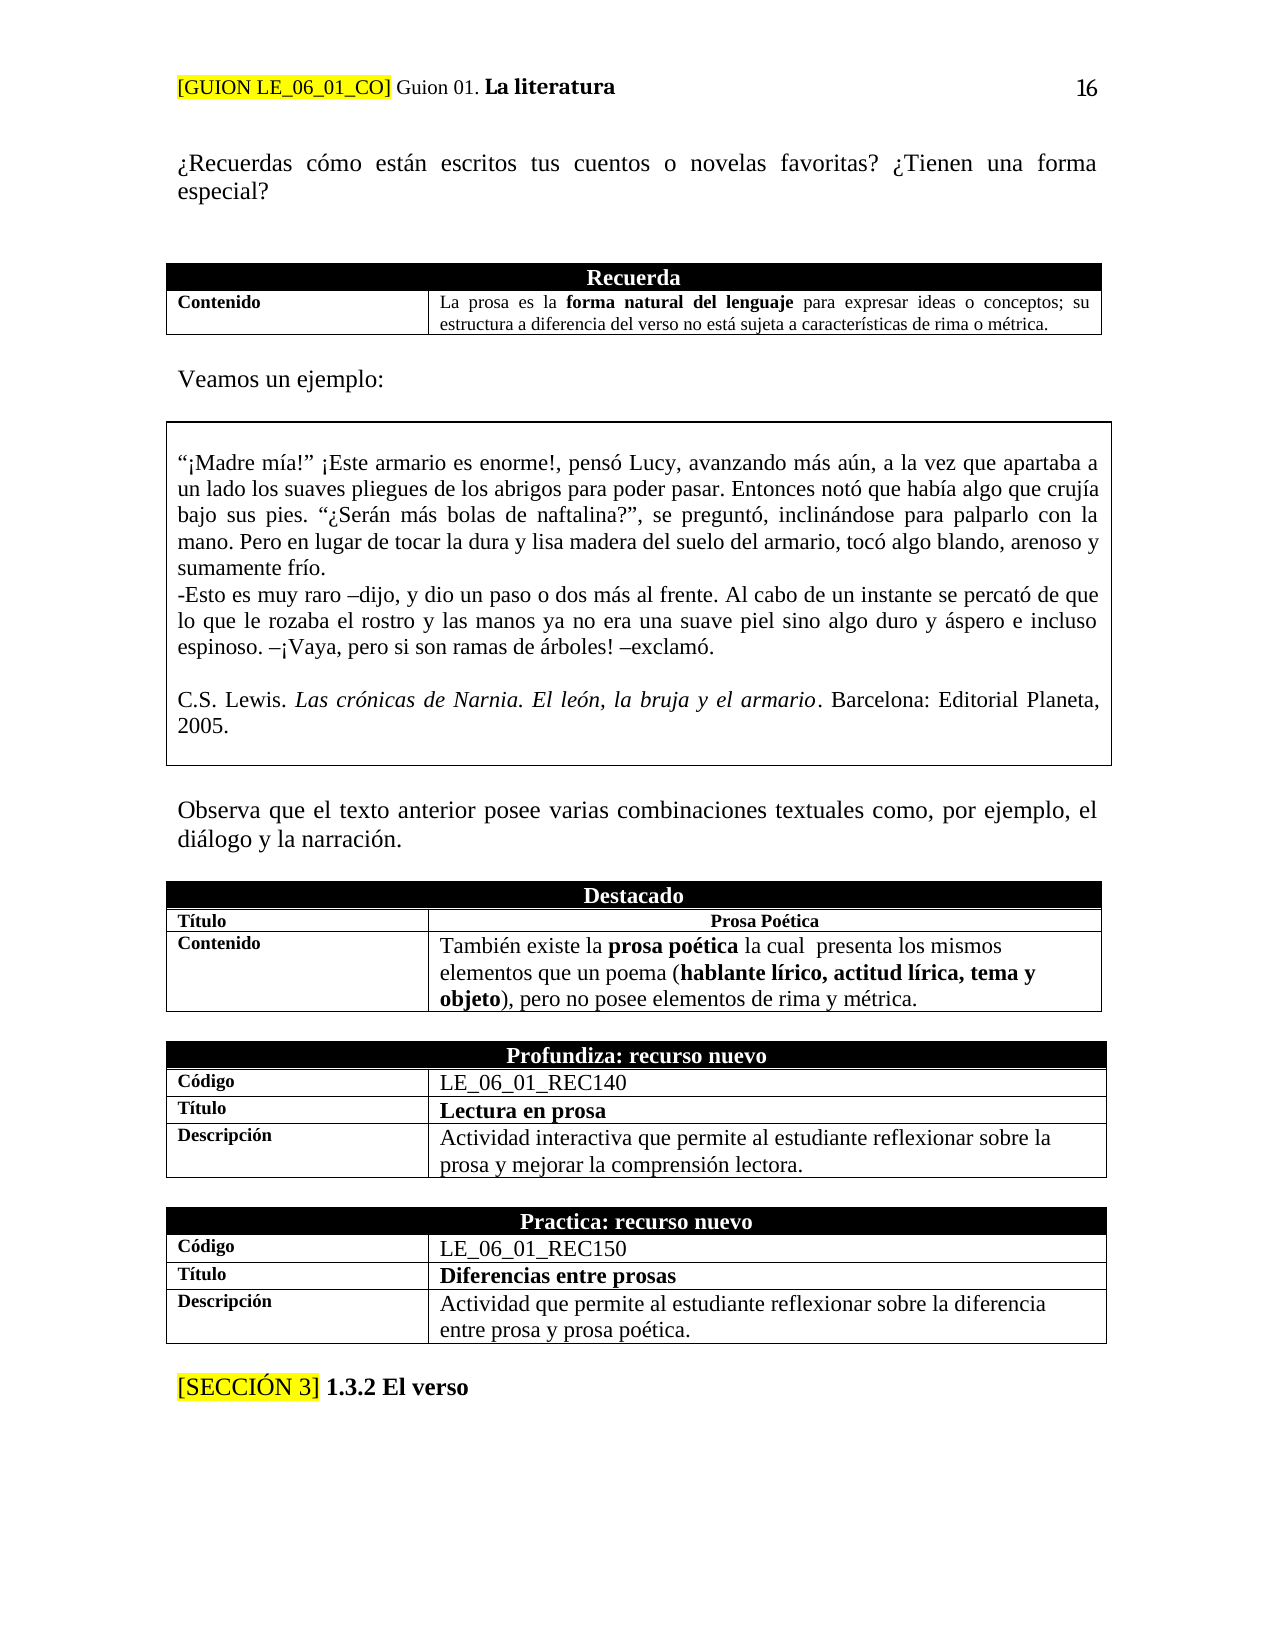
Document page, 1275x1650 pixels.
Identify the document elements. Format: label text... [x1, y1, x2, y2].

table_header “¡Madre mía!” ¡Este armario es enorme!, pensó Lucy, avanzando más aún, a la vez que apartaba a un lado los suaves pliegues de los abrigos para poder pasar. Entonces notó que había algo que crujía bajo sus pies. “¿Serán más bolas de naftalina?”, se preguntó, inclinándose para palparlo con la mano. Pero en lugar de tocar la dura y lisa madera del suelo del armario, tocó algo blando, arenoso y sumamente frío. -Esto es muy raro –dijo, y dio un paso o dos más al frente. Al cabo de un instante se percató de que lo que le rozaba el rostro y las manos ya no era una suave piel sino algo duro y áspero e incluso espinoso. –¡Vaya, pero si son ramas de árboles! –exclamó. C.S. Lewis. Las crónicas de Narnia. El león, la bruja y el armario. Barcelona: Editorial Planeta, 2005. [167, 423, 1111, 765]
text Observa que el texto anterior posee varias combinaciones textuales como, por ejemplo, el diálogo y la narración. [177, 795, 1098, 852]
table_cell Contenido [167, 932, 428, 1011]
table_cell La prosa es la forma natural del lenguaje para expresar ideas o conceptos; su estructura a diferencia del verso no está sujeta a características de rima o métrica. [429, 291, 1101, 334]
table_cell También existe la prosa poética la cual presenta los mismos elementos que un poema (hablante lírico, actitud lírica, tema y objeto), pero no posee elementos de rima y métrica. [429, 932, 1101, 1011]
table_header Recuerda [167, 264, 1101, 290]
text [SECCIÓN 3] 1.3.2 El verso [177, 1372, 1098, 1401]
table_header Profundiza: recurso nuevo [167, 1042, 1106, 1068]
table_cell Título [167, 910, 428, 931]
table_cell Contenido [167, 291, 428, 334]
table_cell Actividad interactiva que permite al estudiante reflexionar sobre la prosa y mejorar la comprensión lectora. [429, 1124, 1106, 1177]
table_cell Descripción [167, 1290, 428, 1343]
table_cell Diferencias entre prosas [429, 1263, 1106, 1289]
table_cell Lectura en prosa [429, 1097, 1106, 1123]
text ¿Recuerdas cómo están escritos tus cuentos o novelas favoritas? ¿Tienen una forma especial? [177, 148, 1098, 205]
table_cell LE_06_01_REC140 [429, 1070, 1106, 1096]
table_header Destacado [167, 882, 1101, 908]
table_cell Prosa Poética [429, 910, 1101, 931]
text Veamos un ejemplo: [177, 364, 1098, 393]
table_cell Descripción [167, 1124, 428, 1177]
table_cell Código [167, 1070, 428, 1096]
table_cell Código [167, 1235, 428, 1262]
table_cell Actividad que permite al estudiante reflexionar sobre la diferencia entre prosa y prosa poética. [429, 1290, 1106, 1343]
table_header Practica: recurso nuevo [167, 1208, 1106, 1234]
table_cell Título [167, 1263, 428, 1289]
table_cell LE_06_01_REC150 [429, 1235, 1106, 1262]
table_cell Título [167, 1097, 428, 1123]
